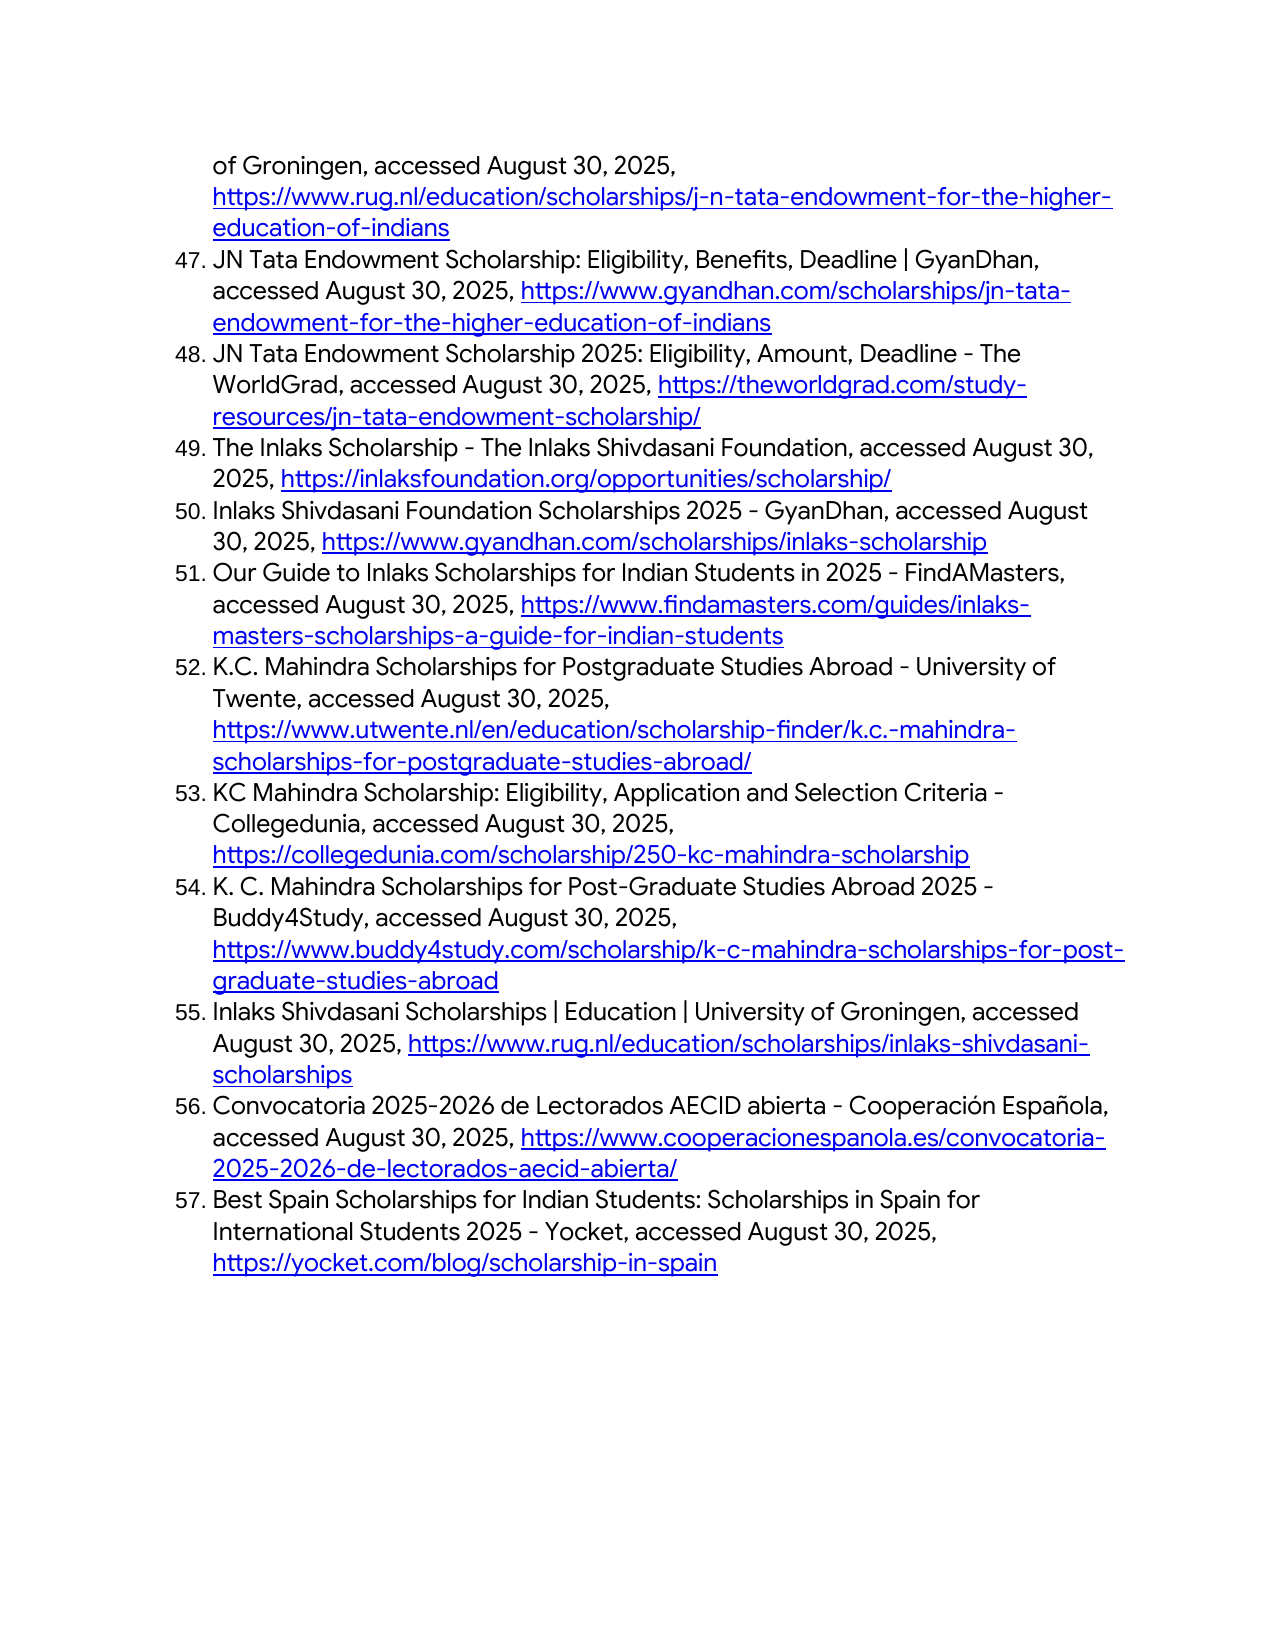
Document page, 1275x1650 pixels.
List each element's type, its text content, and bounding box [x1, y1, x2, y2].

list K. C. Mahindra Scholarships for Post-Graduate Studies Abroad 2025 - Buddy4Study, accessed August 30, 2025, https://www.buddy4study.com/scholarship/k-c-mahindra-scholarships-for-post-graduate-studies-abroad [175, 871, 1125, 997]
list JN Tata Endowment Scholarship: Eligibility, Benefits, Deadline | GyanDhan, accessed August 30, 2025, https://www.gyandhan.com/scholarships/jn-tata-endowment-for-the-higher-education-of-indians [175, 244, 1125, 338]
list Inlaks Shivdasani Scholarships | Education | University of Groningen, accessed August 30, 2025, https://www.rug.nl/education/scholarships/inlaks-shivdasani-scholarships [175, 997, 1125, 1091]
list Inlaks Shivdasani Foundation Scholarships 2025 - GyanDhan, accessed August 30, 2025, https://www.gyandhan.com/scholarships/inlaks-scholarship [175, 495, 1125, 558]
list Our Guide to Inlaks Scholarships for Indian Students in 2025 - FindAMasters, accessed August 30, 2025, https://www.findamasters.com/guides/inlaks-masters-scholarships-a-guide-for-indian-students [175, 558, 1125, 652]
list K.C. Mahindra Scholarships for Postgraduate Studies Abroad - University of Twente, accessed August 30, 2025, https://www.utwente.nl/en/education/scholarship-finder/k.c.-mahindra-scholarships-for-postgraduate-studies-abroad/ [175, 652, 1125, 777]
list Best Spain Scholarships for Indian Students: Scholarships in Spain for International Students 2025 - Yocket, accessed August 30, 2025, https://yocket.com/blog/scholarship-in-spain [175, 1185, 1125, 1279]
list KC Mahindra Scholarship: Eligibility, Application and Selection Criteria - Collegedunia, accessed August 30, 2025, https://collegedunia.com/scholarship/250-kc-mahindra-scholarship [175, 777, 1125, 871]
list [175, 150, 1125, 244]
list JN Tata Endowment Scholarship 2025: Eligibility, Amount, Deadline - The WorldGrad, accessed August 30, 2025, https://theworldgrad.com/study-resources/jn-tata-endowment-scholarship/ [175, 338, 1125, 432]
list The Inlaks Scholarship - The Inlaks Shivdasani Foundation, accessed August 30, 2025, https://inlaksfoundation.org/opportunities/scholarship/ [175, 432, 1125, 495]
list Convocatoria 2025-2026 de Lectorados AECID abierta - Cooperación Española, accessed August 30, 2025, https://www.cooperacionespanola.es/convocatoria-2025-2026-de-lectorados-aecid-abierta/ [175, 1091, 1125, 1185]
